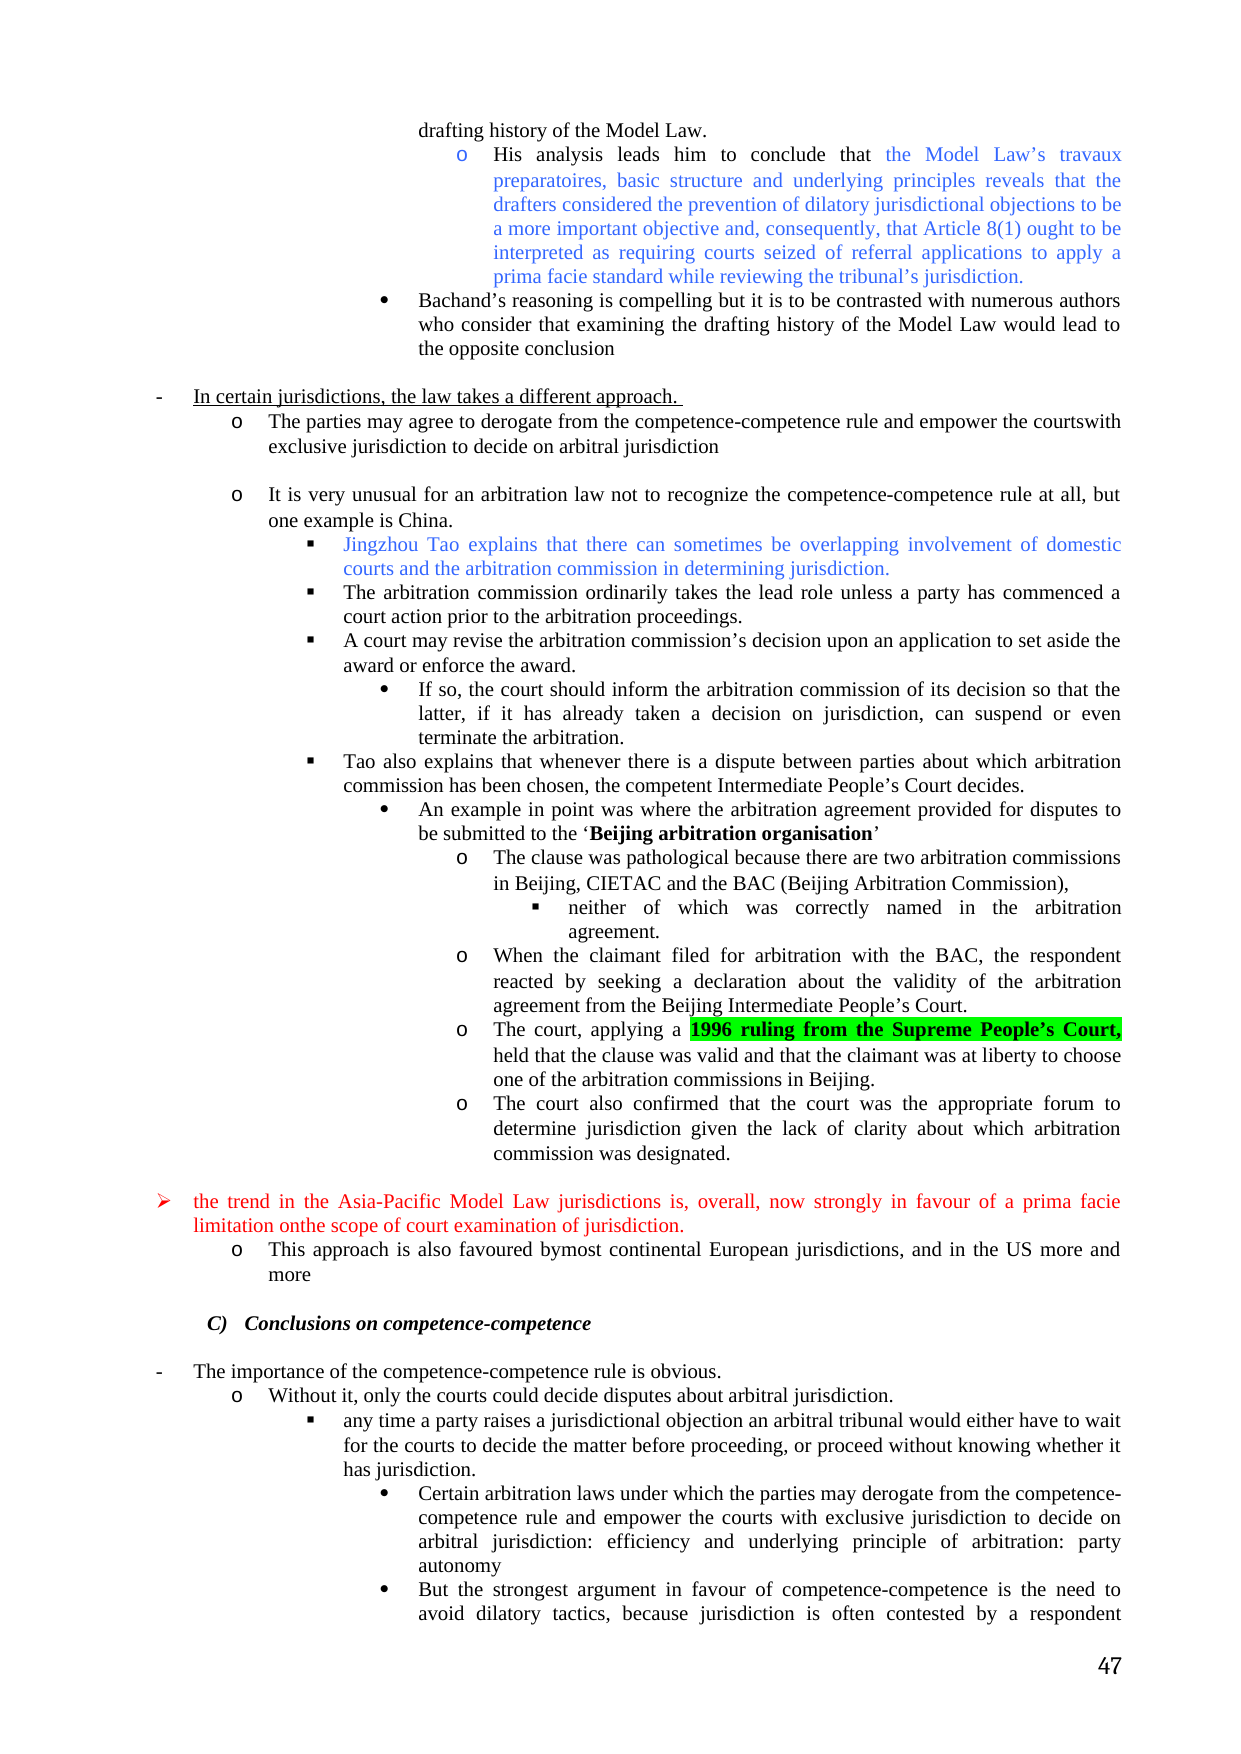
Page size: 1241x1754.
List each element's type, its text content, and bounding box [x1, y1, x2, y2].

list This approach is also favoured by most continental European jurisdictions, and in the US more and more [231, 1237, 1122, 1286]
list Certain arbitration laws under which the parties may derogate from the competence-competence rule and empower the courts with exclusive jurisdiction to decide on arbitral jurisdiction: efficiency and underlying principle of arbitration: party autonomy [381, 1481, 1122, 1577]
list Without it, only the courts could decide disputes about arbitral jurisdiction. [231, 1383, 1122, 1408]
list In certain jurisdictions, the law takes a different approach. [156, 384, 1122, 408]
list A court may revise the arbitration commission’s decision upon an application to set aside the award or enforce the award. [306, 628, 1122, 677]
list It is very unusual for an arbitration law not to recognize the competence-competence rule at all, but one example is China. [231, 482, 1122, 532]
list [381, 118, 1122, 142]
list When the claimant filed for arbitration with the BAC, the respondent reacted by seeking a declaration about the validity of the arbitration agreement from the Beijing Intermediate People’s Court. [456, 943, 1122, 1017]
list His analysis leads him to conclude that the Model Law’s travaux preparatoires, basic structure and underlying principles reveals that the drafters considered the prevention of dilatory jurisdictional objections to be a more important objective and, consequently, that Article 8(1) ought to be interpreted as requiring courts seized of referral applications to apply a prima facie standard while reviewing the tribunal’s jurisdiction. [456, 142, 1122, 288]
list the trend in the Asia-Pacific Model Law jurisdictions is, overall, now strongly in favour of a prima facie limitation on the scope of court examination of jurisdiction. [156, 1188, 1122, 1237]
list neither of which was correctly named in the arbitration agreement. [531, 895, 1122, 943]
list The clause was pathological because there are two arbitration commissions in Beijing, CIETAC and the BAC (Beijing Arbitration Commission), [456, 845, 1122, 895]
list Tao also explains that whenever there is a dispute between parties about which arbitration commission has been chosen, the competent Intermediate People’s Court decides. [306, 749, 1122, 797]
list Jingzhou Tao explains that there can sometimes be overlapping involvement of domestic courts and the arbitration commission in determining jurisdiction. [306, 532, 1122, 580]
list The court, applying a 1996 ruling from the Supreme People’s Court, held that the clause was valid and that the claimant was at liberty to choose one of the arbitration commissions in Beijing. [456, 1017, 1122, 1091]
list Bachand’s reasoning is compelling but it is to be contrasted with numerous authors who consider that examining the drafting history of the Model Law would lead to the opposite conclusion [381, 288, 1122, 360]
list Conclusions on competence-competence [207, 1311, 1122, 1334]
list If so, the court should inform the arbitration commission of its decision so that the latter, if it has already taken a decision on jurisdiction, can suspend or even terminate the arbitration. [381, 677, 1122, 749]
list any time a party raises a jurisdictional objection an arbitral tribunal would either have to wait for the courts to decide the matter before proceeding, or proceed without knowing whether it has jurisdiction. [306, 1408, 1122, 1481]
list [381, 1577, 1122, 1625]
list The parties may agree to derogate from the competence-competence rule and empower the courts with exclusive jurisdiction to decide on arbitral jurisdiction [231, 408, 1122, 458]
list The importance of the competence-competence rule is obvious. [156, 1359, 1122, 1383]
list An example in point was where the arbitration agreement provided for disputes to be submitted to the ‘Beijing arbitration organisation’ [381, 797, 1122, 845]
list The arbitration commission ordinarily takes the lead role unless a party has commenced a court action prior to the arbitration proceedings. [306, 580, 1122, 628]
list The court also confirmed that the court was the appropriate forum to determine jurisdiction given the lack of clarity about which arbitration commission was designated. [456, 1091, 1122, 1164]
